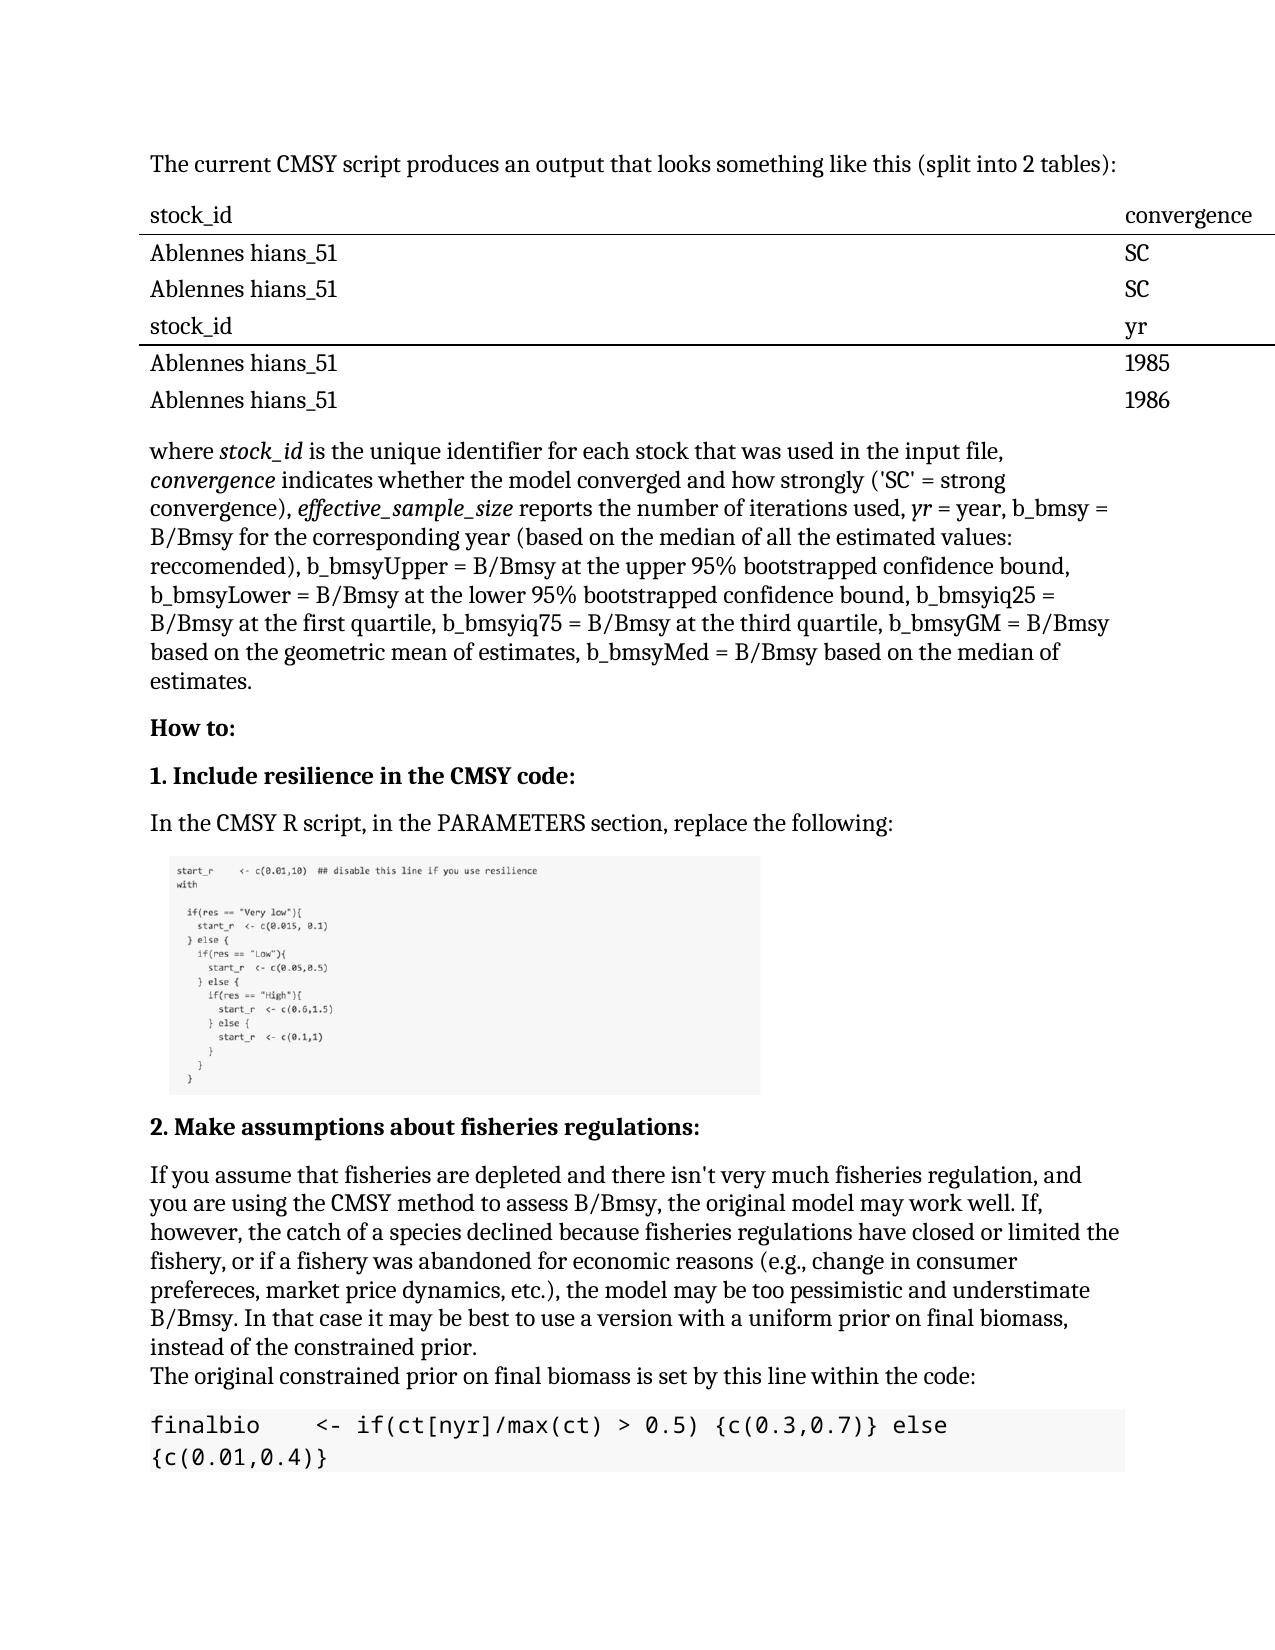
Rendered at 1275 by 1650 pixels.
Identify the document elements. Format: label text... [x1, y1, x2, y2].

text The current CMSY script produces an output that looks something like this (split into 2 tables): [150, 150, 1125, 179]
text finalbio <- if(ct[nyr]/max(ct) > 0.5) {c(0.3,0.7)} else {c(0.01,0.4)} [150, 1409, 1125, 1472]
text In the CMSY R script, in the PARAMETERS section, replace the following: [150, 809, 1125, 838]
text How to: [150, 714, 1125, 743]
table_cell SC [1114, 235, 1275, 272]
table_cell SC [1114, 272, 1275, 308]
table_cell Ablennes hians_51 [139, 272, 1114, 308]
picture [168, 856, 761, 1095]
table_header stock_id [139, 198, 1114, 234]
text 2. Make assumptions about fisheries regulations: [150, 1113, 1125, 1142]
text If you assume that fisheries are depleted and there isn't very much fisheries regulation, and you are using the CMSY method to assess B/Bmsy, the original model may work well. If, however, the catch of a species declined because fisheries regulations have closed or limited the fishery, or if a fishery was abandoned for economic reasons (e.g., change in consumer prefereces, market price dynamics, etc.), the model may be too pessimistic and understimate B/Bmsy. In that case it may be best to use a version with a uniform prior on final biomass, instead of the constrained prior. The original constrained prior on final biomass is set by this line within the code: [150, 1161, 1125, 1391]
text where stock_id is the unique identifier for each stock that was used in the input file, convergence indicates whether the model converged and how strongly ('SC' = strong convergence), effective_sample_size reports the number of iterations used, yr = year, b_bmsy = B/Bmsy for the corresponding year (based on the median of all the estimated values: reccomended), b_bmsyUpper = B/Bmsy at the upper 95% bootstrapped confidence bound, b_bmsyLower = B/Bmsy at the lower 95% bootstrapped confidence bound, b_bmsyiq25 = B/Bmsy at the first quartile, b_bmsyiq75 = B/Bmsy at the third quartile, b_bmsyGM = B/Bmsy based on the geometric mean of estimates, b_bmsyMed = B/Bmsy based on the median of estimates. [150, 437, 1125, 696]
table_cell Ablennes hians_51 [139, 346, 1114, 382]
table_header yr [1114, 308, 1275, 344]
table_cell 1986 [1114, 382, 1275, 418]
table_cell Ablennes hians_51 [139, 235, 1114, 272]
table_header stock_id [139, 308, 1114, 344]
table_cell 1985 [1114, 346, 1275, 382]
table_header convergence [1114, 198, 1275, 234]
text 1. Include resilience in the CMSY code: [150, 762, 1125, 791]
table_cell Ablennes hians_51 [139, 382, 1114, 418]
